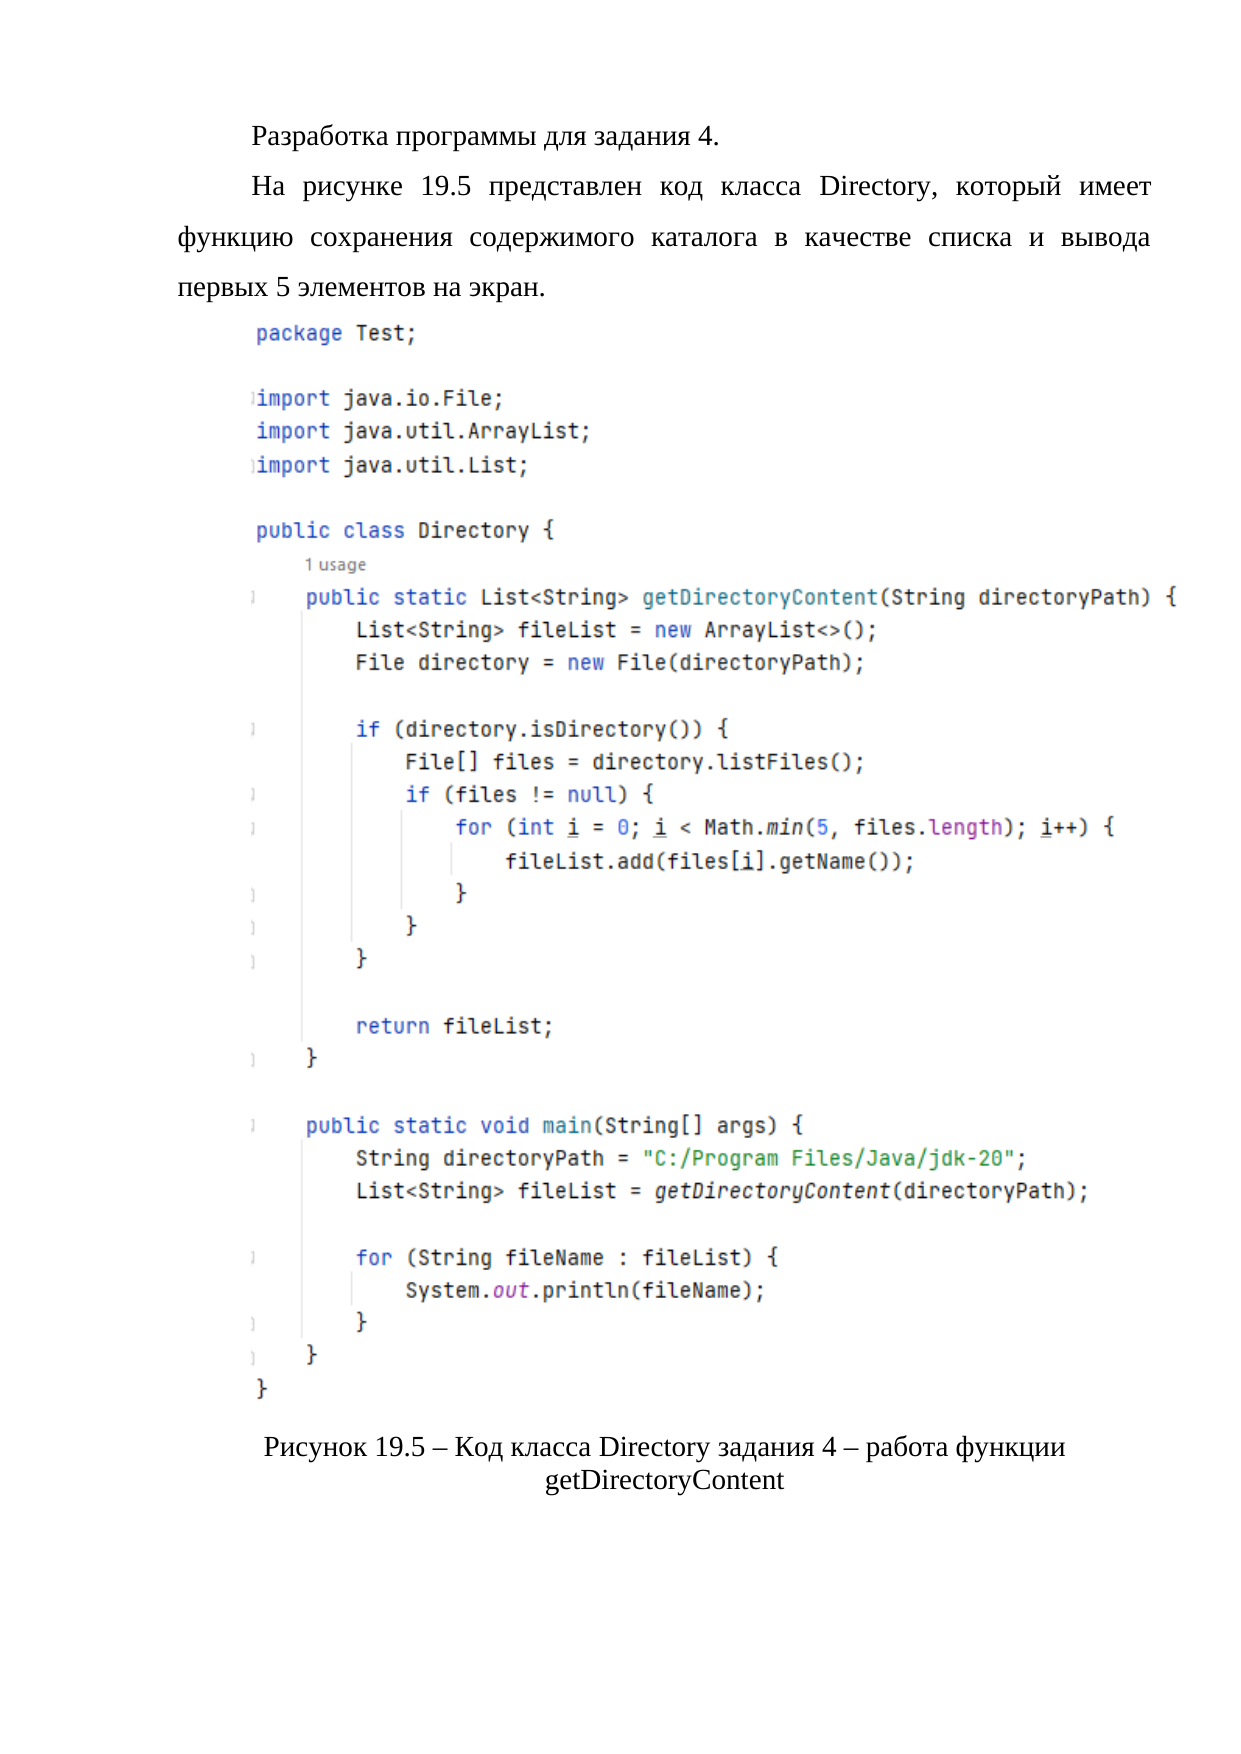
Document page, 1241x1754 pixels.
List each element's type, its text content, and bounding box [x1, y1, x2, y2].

text Разработка программы для задания 4. [177, 118, 1152, 152]
text На рисунке 19.5 представлен код класса Directory, который имеет функцию сохранения содержимого каталога в качестве списка и вывода первых 5 элементов на экран. [177, 168, 1152, 303]
text Рисунок 19.5 – Код класса Directory задания 4 – работа функции getDirectoryContent [177, 1429, 1152, 1496]
picture [251, 319, 1226, 1413]
